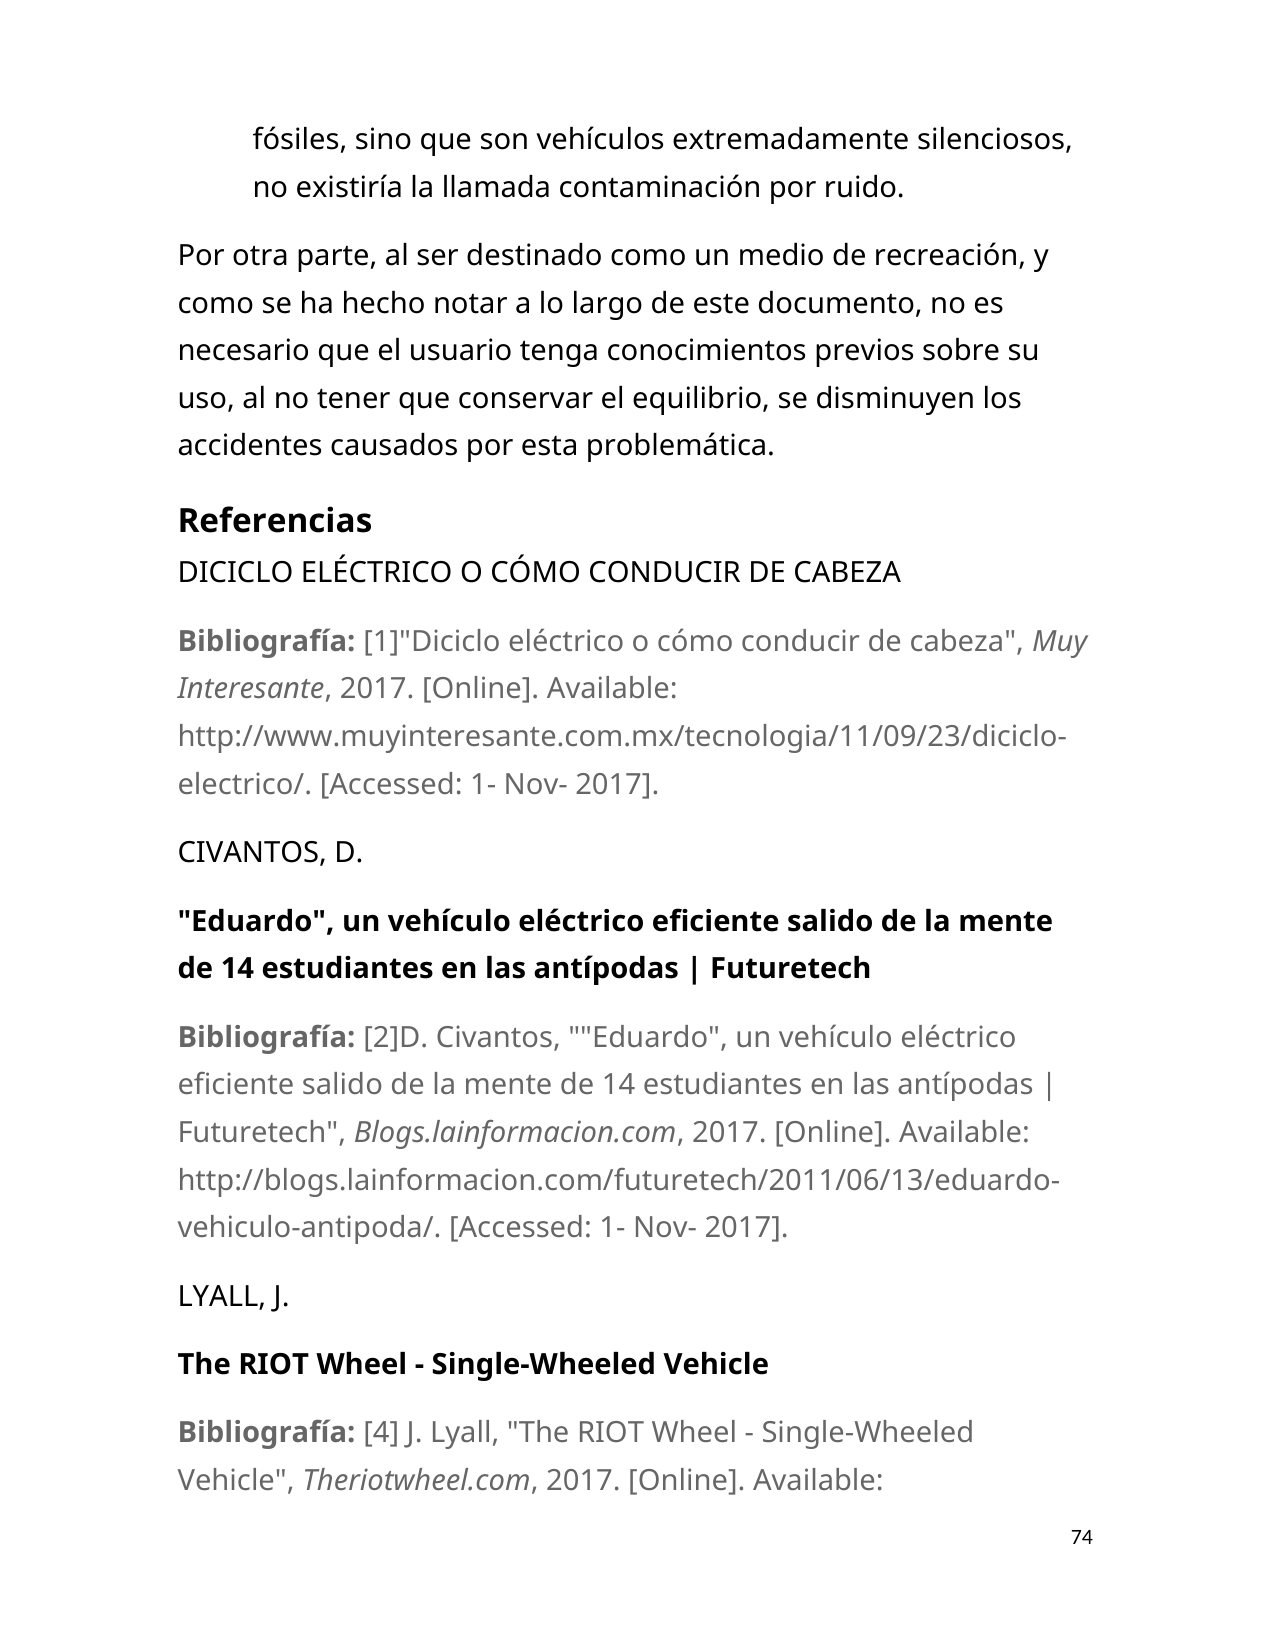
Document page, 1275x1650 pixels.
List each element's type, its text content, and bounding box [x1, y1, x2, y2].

text Bibliografía: [2]D. Civantos, ""Eduardo", un vehículo eléctrico eficiente salido de la mente de 14 estudiantes en las antípodas | Futuretech", Blogs.lainformacion.com, 2017. [Online]. Available: http://blogs.lainformacion.com/futuretech/2011/06/13/eduardo-vehiculo-antipoda/. [Accessed: 1- Nov- 2017]. [177, 1016, 1093, 1246]
text "Eduardo", un vehículo eléctrico eficiente salido de la mente de 14 estudiantes en las antípodas | Futuretech [177, 900, 1093, 987]
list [215, 118, 1093, 206]
text Por otra parte, al ser destinado como un medio de recreación, y como se ha hecho notar a lo largo de este documento, no es necesario que el usuario tenga conocimientos previos sobre su uso, al no tener que conservar el equilibrio, se disminuyen los accidentes causados por esta problemática. [177, 234, 1093, 464]
subtitle Referencias [177, 497, 1093, 543]
text DICICLO ELÉCTRICO O CÓMO CONDUCIR DE CABEZA [177, 552, 1093, 591]
text LYALL, J. [177, 1275, 1093, 1314]
text Bibliografía: [1]"Diciclo eléctrico o cómo conducir de cabeza", Muy Interesante, 2017. [Online]. Available: http://www.muyinteresante.com.mx/tecnologia/11/09/23/diciclo-electrico/. [Accessed: 1- Nov- 2017]. [177, 620, 1093, 803]
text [177, 1412, 1093, 1499]
text CIVANTOS, D. [177, 831, 1093, 871]
text The RIOT Wheel - Single-Wheeled Vehicle [177, 1343, 1093, 1383]
